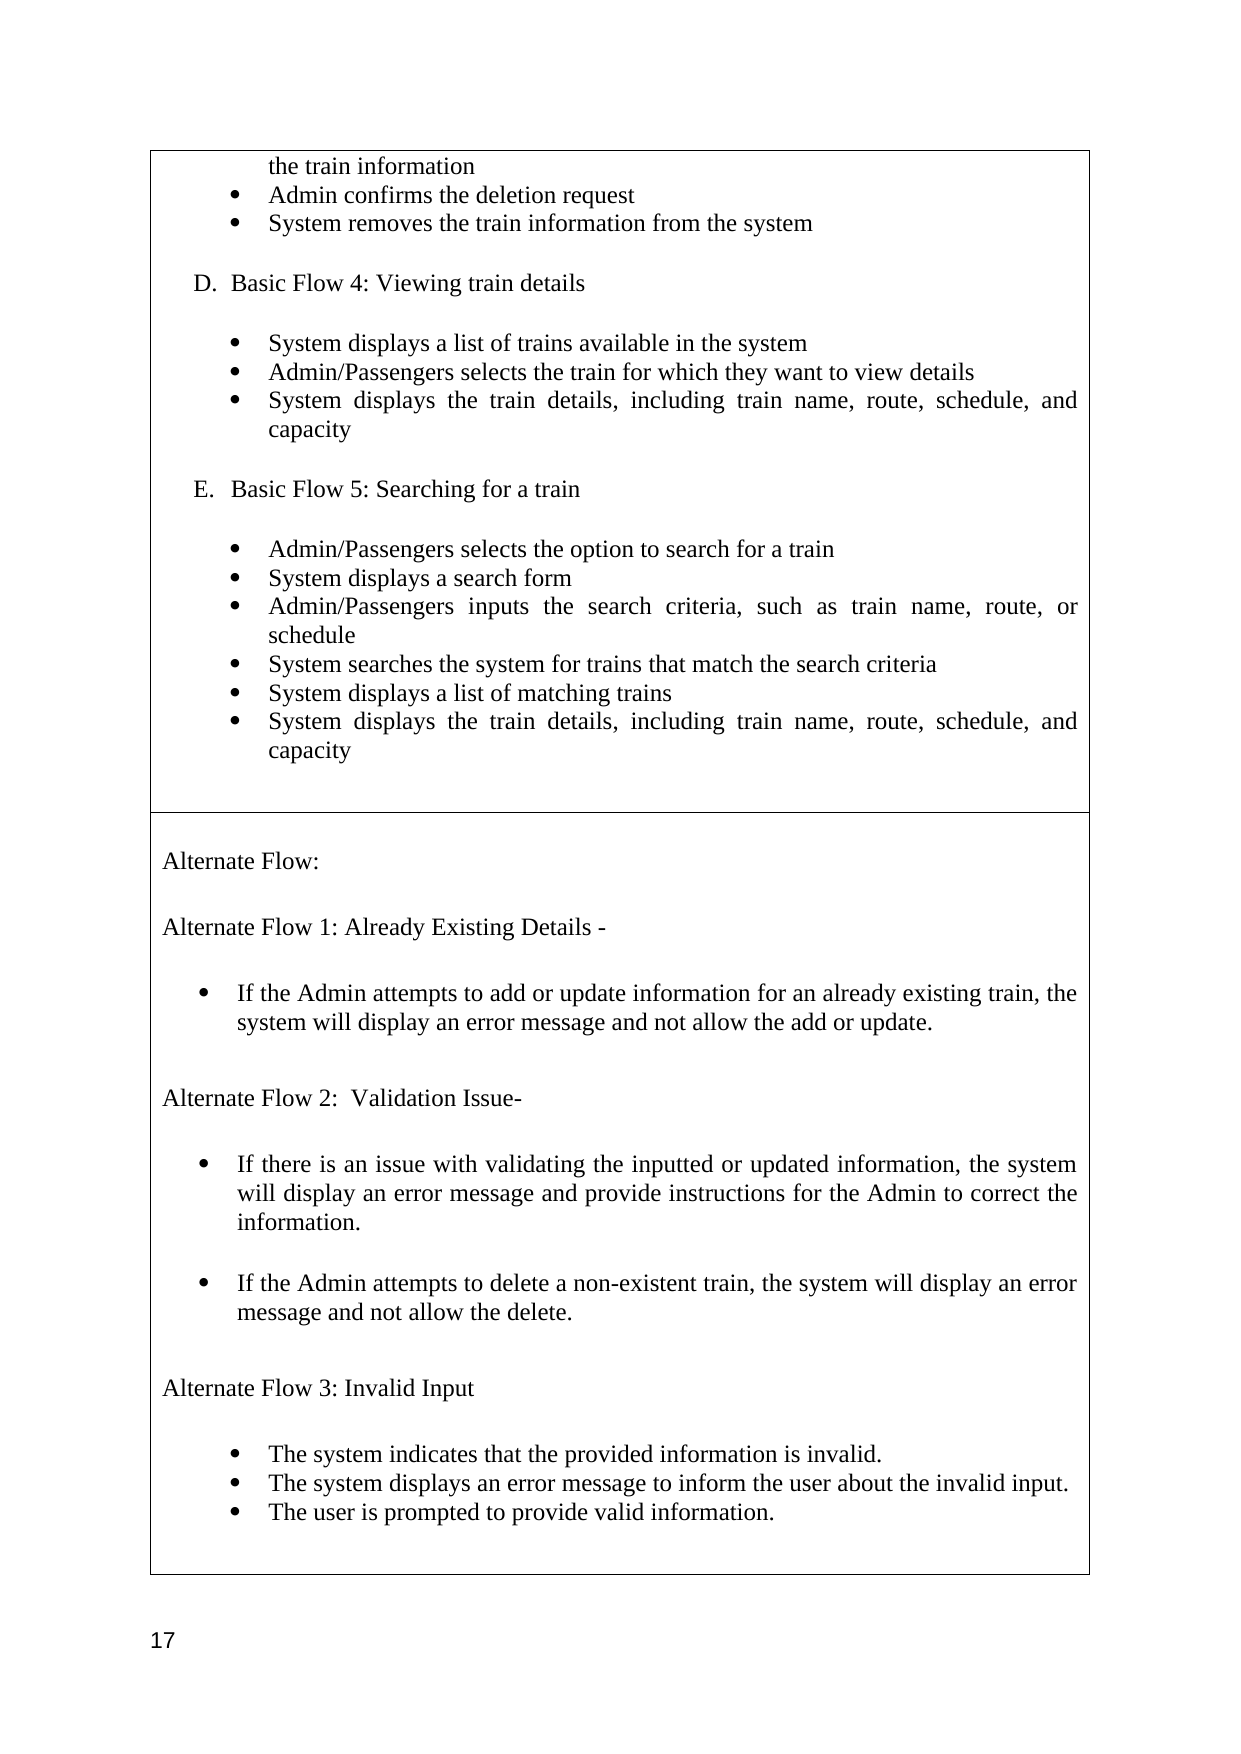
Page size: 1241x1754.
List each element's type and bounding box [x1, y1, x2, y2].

table_cell [151, 813, 1089, 1573]
table_cell [151, 151, 1089, 812]
